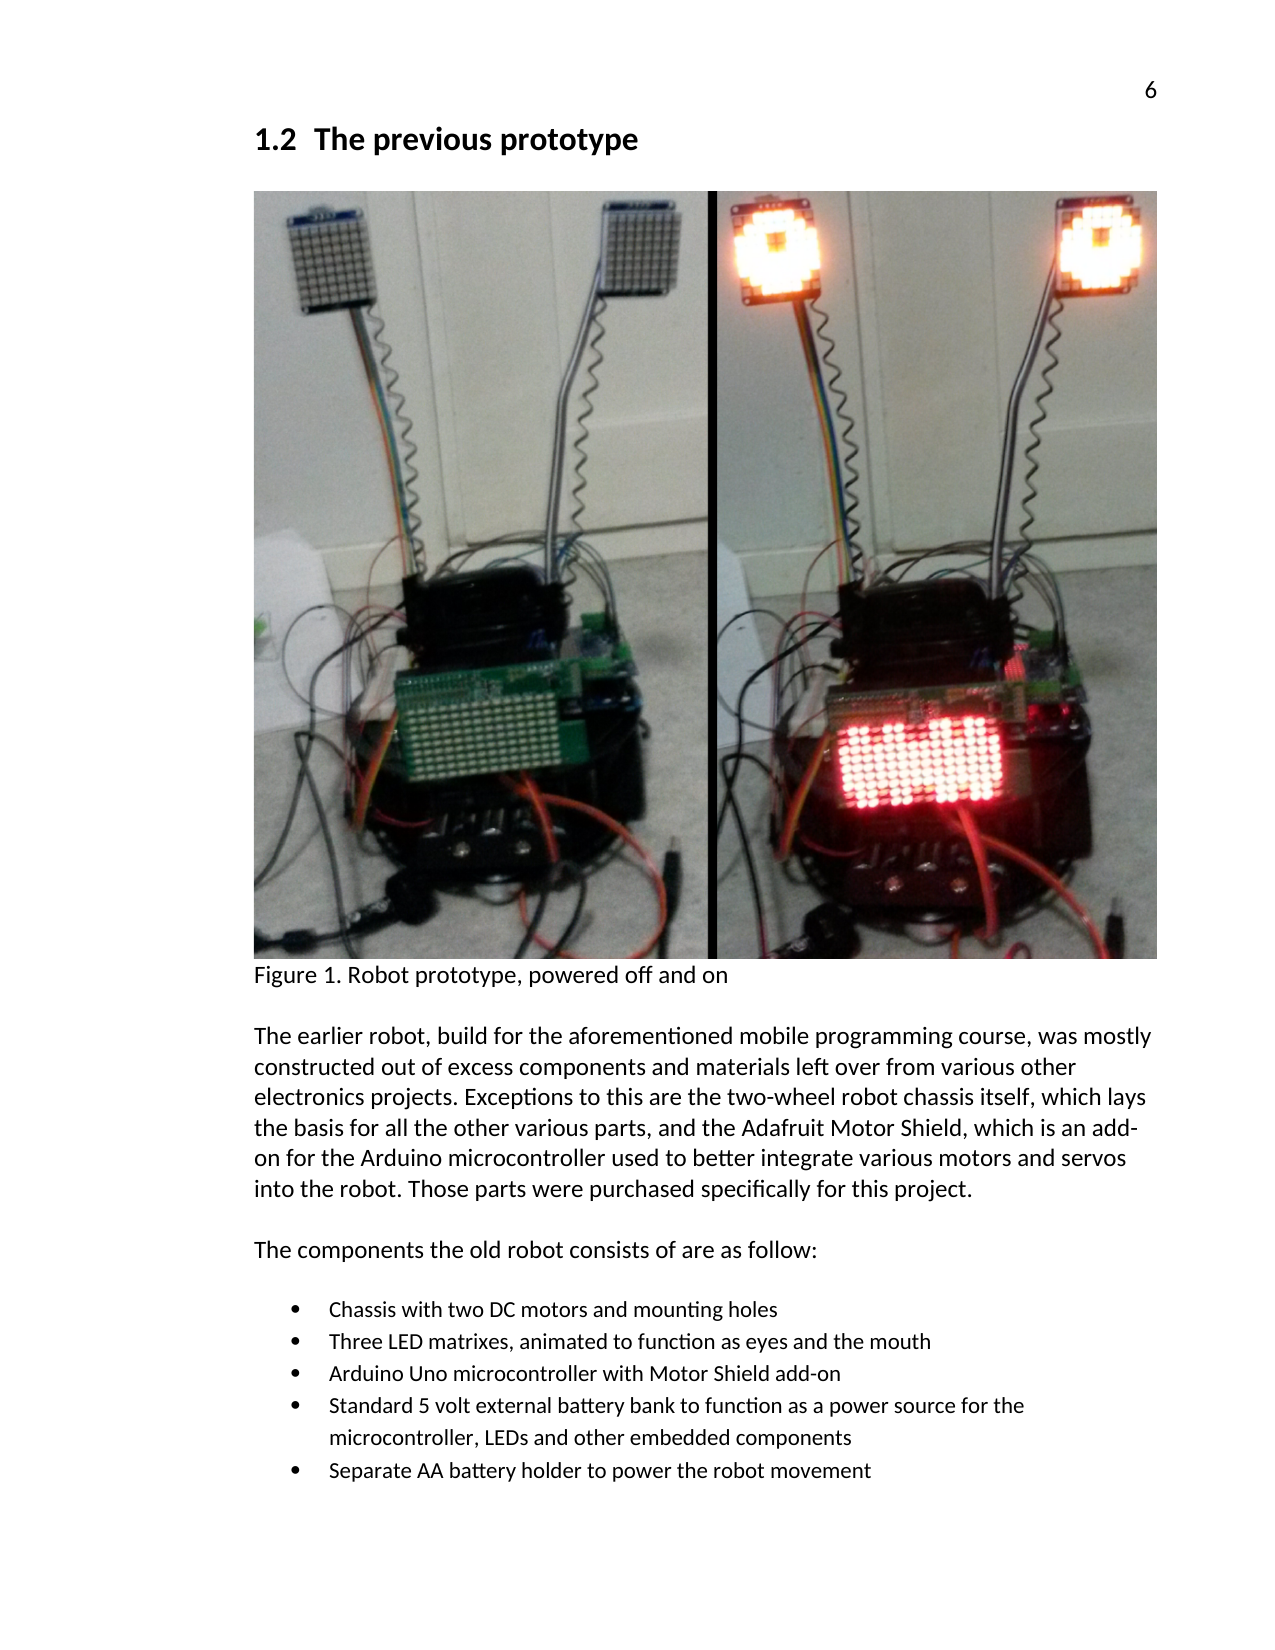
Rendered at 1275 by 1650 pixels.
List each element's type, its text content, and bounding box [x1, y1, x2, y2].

list Chassis with two DC motors and mounting holes [291, 1295, 1157, 1323]
picture [253, 191, 1157, 959]
list Arduino Uno microcontroller with Motor Shield add-on [291, 1359, 1157, 1387]
text The earlier robot, build for the aforementioned mobile programming course, was mostly constructed out of excess components and materials left over from various other electronics projects. Exceptions to this are the two-wheel robot chassis itself, which lays the basis for all the other various parts, and the Adafruit Motor Shield, which is an add-on for the Arduino microcontroller used to better integrate various motors and servos into the robot. Those parts were purchased specifically for this project. [254, 1020, 1157, 1203]
subtitle The previous prototype [254, 118, 1157, 159]
list Standard 5 volt external battery bank to function as a power source for the microcontroller, LEDs and other embedded components [291, 1391, 1157, 1452]
list Three LED matrixes, animated to function as eyes and the mouth [291, 1327, 1157, 1355]
text The components the old robot consists of are as follow: [254, 1234, 1157, 1264]
text Figure 1. Robot prototype, powered off and on [254, 959, 1157, 989]
list Separate AA battery holder to power the robot movement [291, 1456, 1157, 1484]
